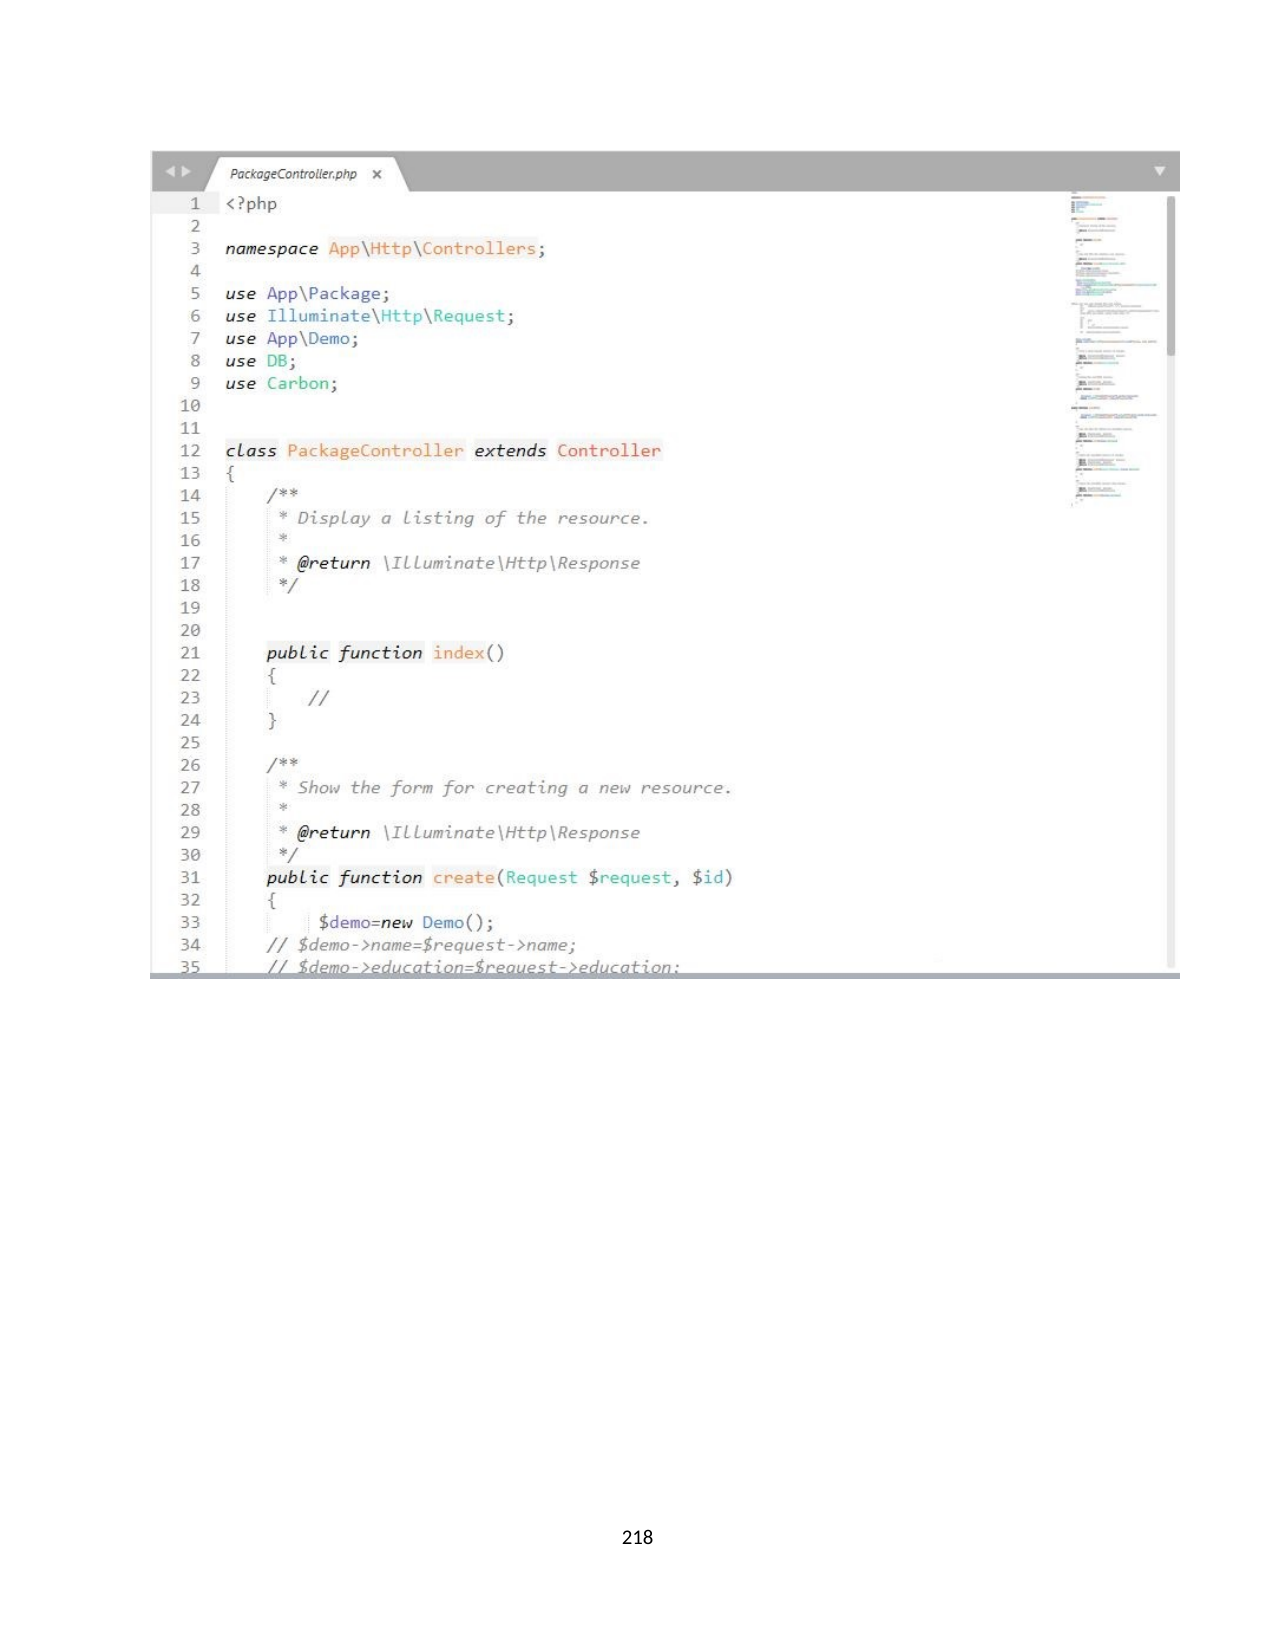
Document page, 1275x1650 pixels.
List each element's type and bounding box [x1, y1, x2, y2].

picture [150, 150, 1180, 979]
